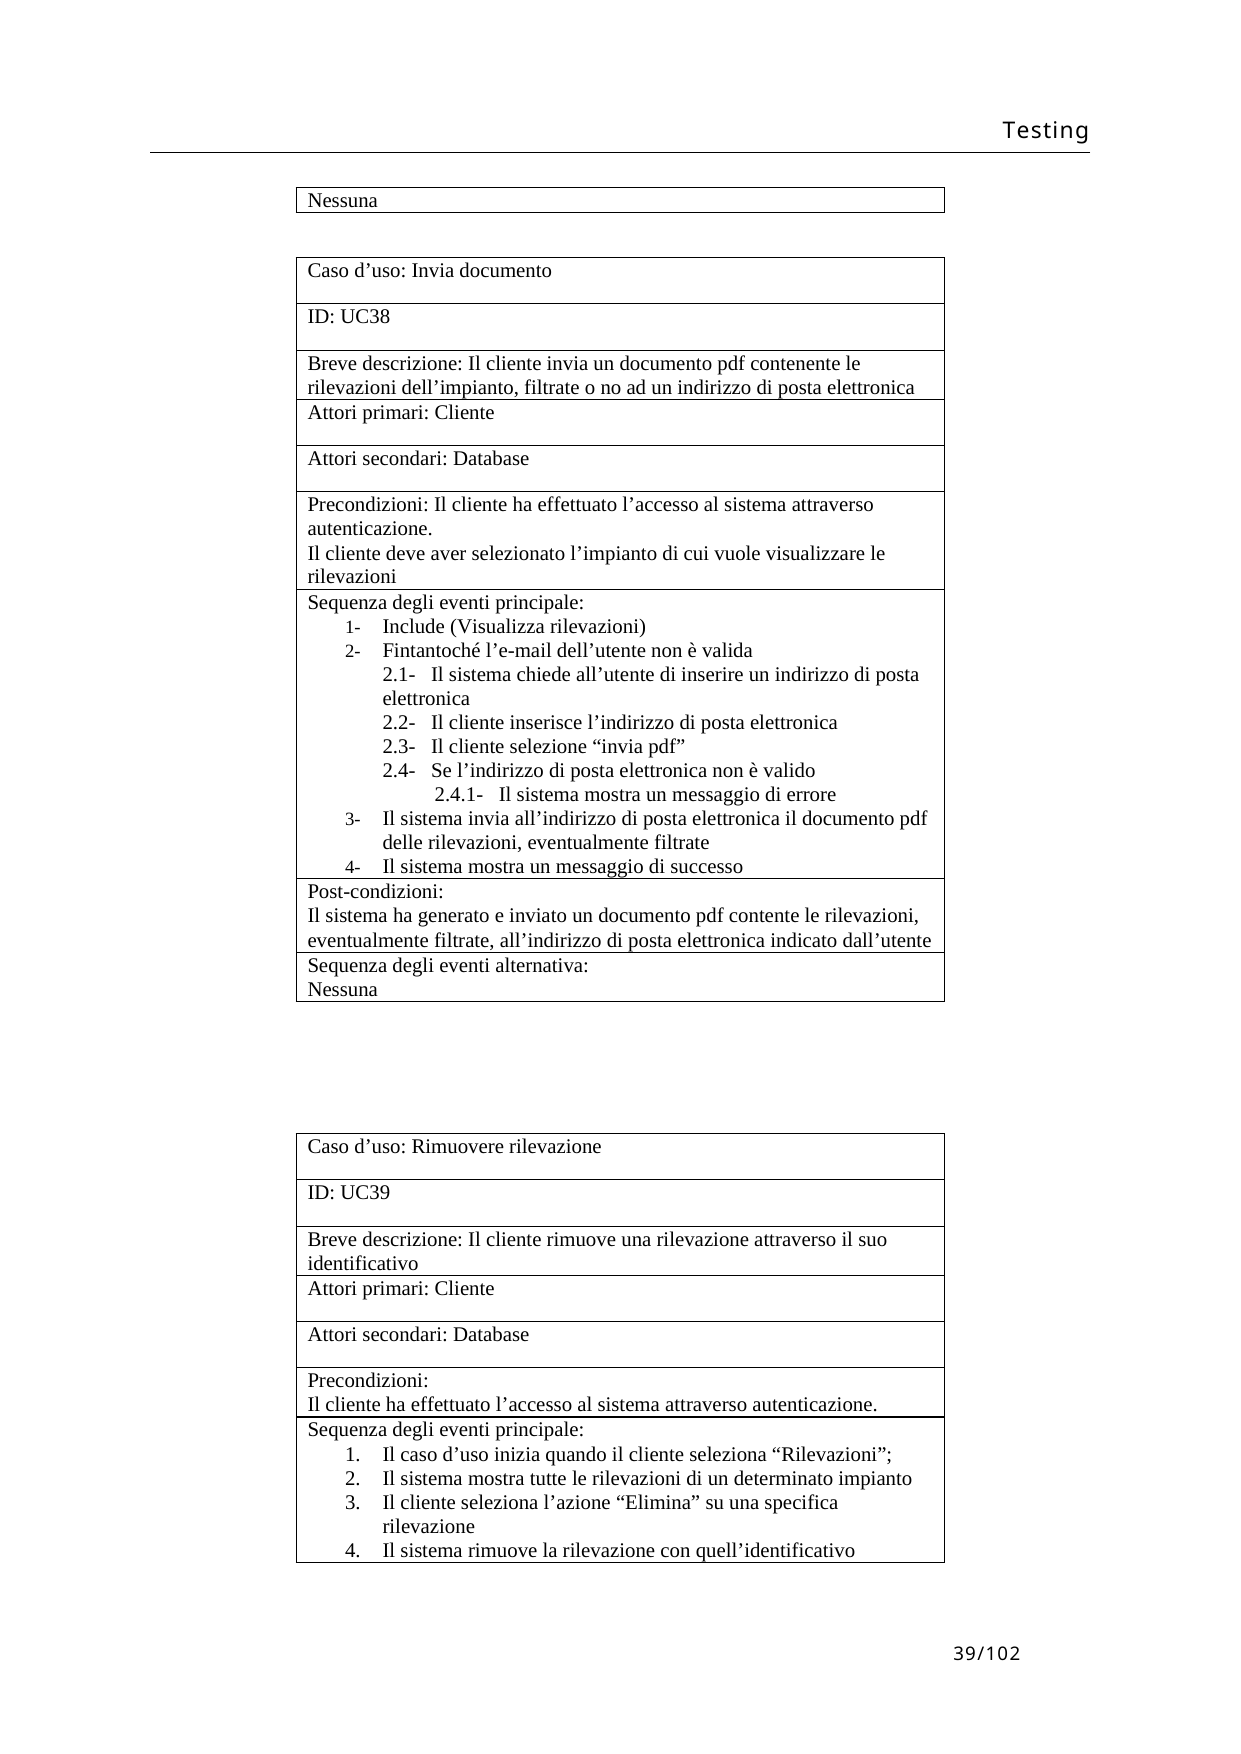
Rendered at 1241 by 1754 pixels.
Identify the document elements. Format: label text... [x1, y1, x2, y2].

table_cell Sequenza degli eventi alternativa: Nessuna [297, 953, 944, 1001]
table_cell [297, 1418, 944, 1562]
table_cell Attori primari: Cliente [297, 400, 944, 445]
table_cell Precondizioni: Il cliente ha effettuato l’accesso al sistema attraverso autenticazione. [297, 1368, 944, 1416]
table_header Caso d’uso: Invia documento [297, 258, 944, 303]
table_cell Breve descrizione: Il cliente invia un documento pdf contenente le rilevazioni dell’impianto, filtrate o no ad un indirizzo di posta elettronica [297, 351, 944, 399]
table_cell Attori primari: Cliente [297, 1276, 944, 1321]
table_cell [297, 188, 944, 212]
table_cell Breve descrizione: Il cliente rimuove una rilevazione attraverso il suo identificativo [297, 1227, 944, 1275]
table_cell Attori secondari: Database [297, 446, 944, 491]
table_cell Attori secondari: Database [297, 1322, 944, 1367]
table_header Caso d’uso: Rimuovere rilevazione [297, 1134, 944, 1179]
table_cell ID: UC38 [297, 304, 944, 349]
table_cell ID: UC39 [297, 1180, 944, 1226]
table_cell Post-condizioni: Il sistema ha generato e inviato un documento pdf contente le rilevazioni, eventualmente filtrate, all’indirizzo di posta elettronica indicato dall’utente [297, 879, 944, 952]
table_cell Sequenza degli eventi principale: Include (Visualizza rilevazioni) Fintantoché l’e-mail dell’utente non è valida 2.1- Il sistema chiede all’utente di inserire un indirizzo di posta elettronica 2.2- Il cliente inserisce l’indirizzo di posta elettronica 2.3- Il cliente selezione “invia pdf” 2.4- Se l’indirizzo di posta elettronica non è valido 2.4.1- Il sistema mostra un messaggio di errore Il sistema invia all’indirizzo di posta elettronica il documento pdf delle rilevazioni, eventualmente filtrate Il sistema mostra un messaggio di successo [297, 590, 944, 878]
